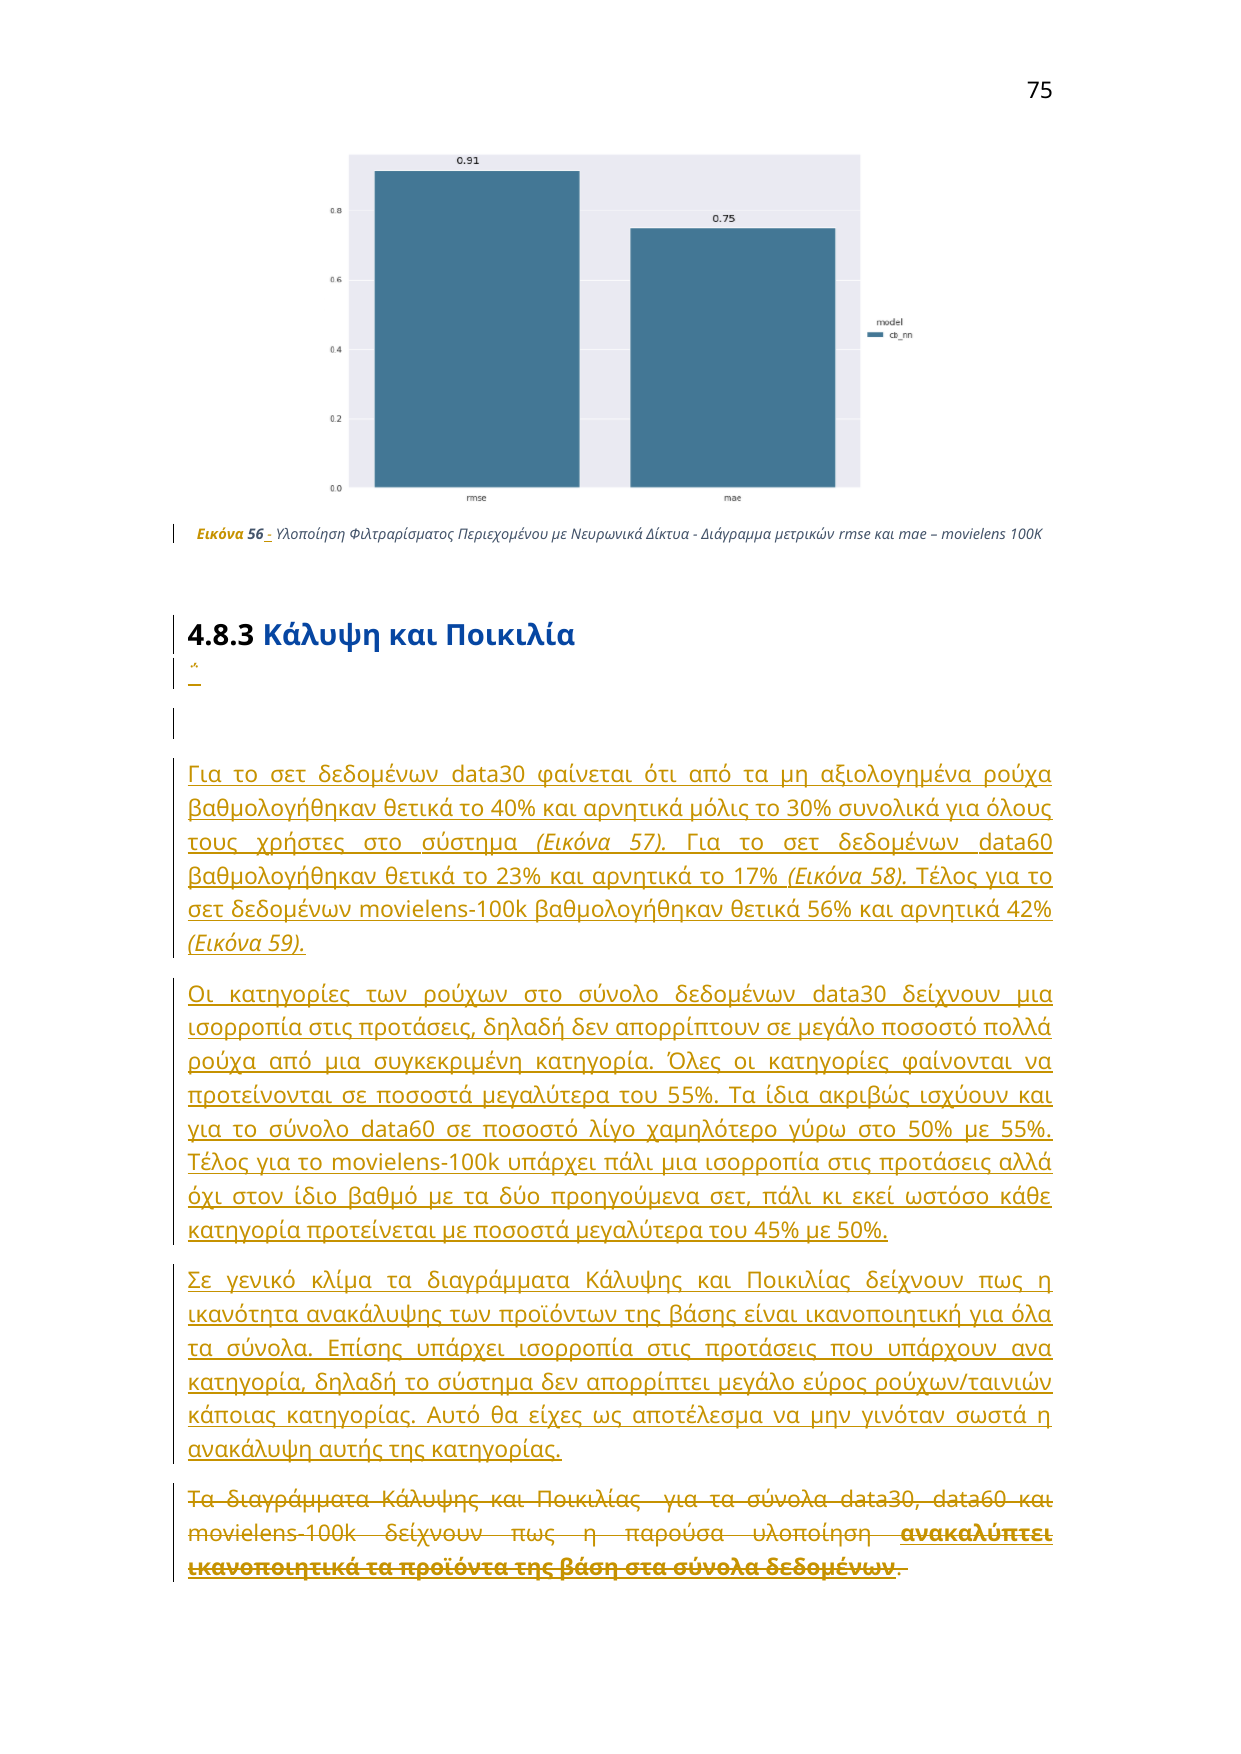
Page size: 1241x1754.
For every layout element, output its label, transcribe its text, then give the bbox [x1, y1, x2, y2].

subtitle Κάλυψη και Ποικιλία [187, 615, 1053, 654]
picture [324, 150, 916, 505]
text Εικόνα Υλοποίηση Φιλτραρίσματος Περιεχομένου με Νευρωνικά Δίκτυα - Διάγραμμα μετρικών rmse και mae – movielens 100K [187, 523, 1053, 543]
